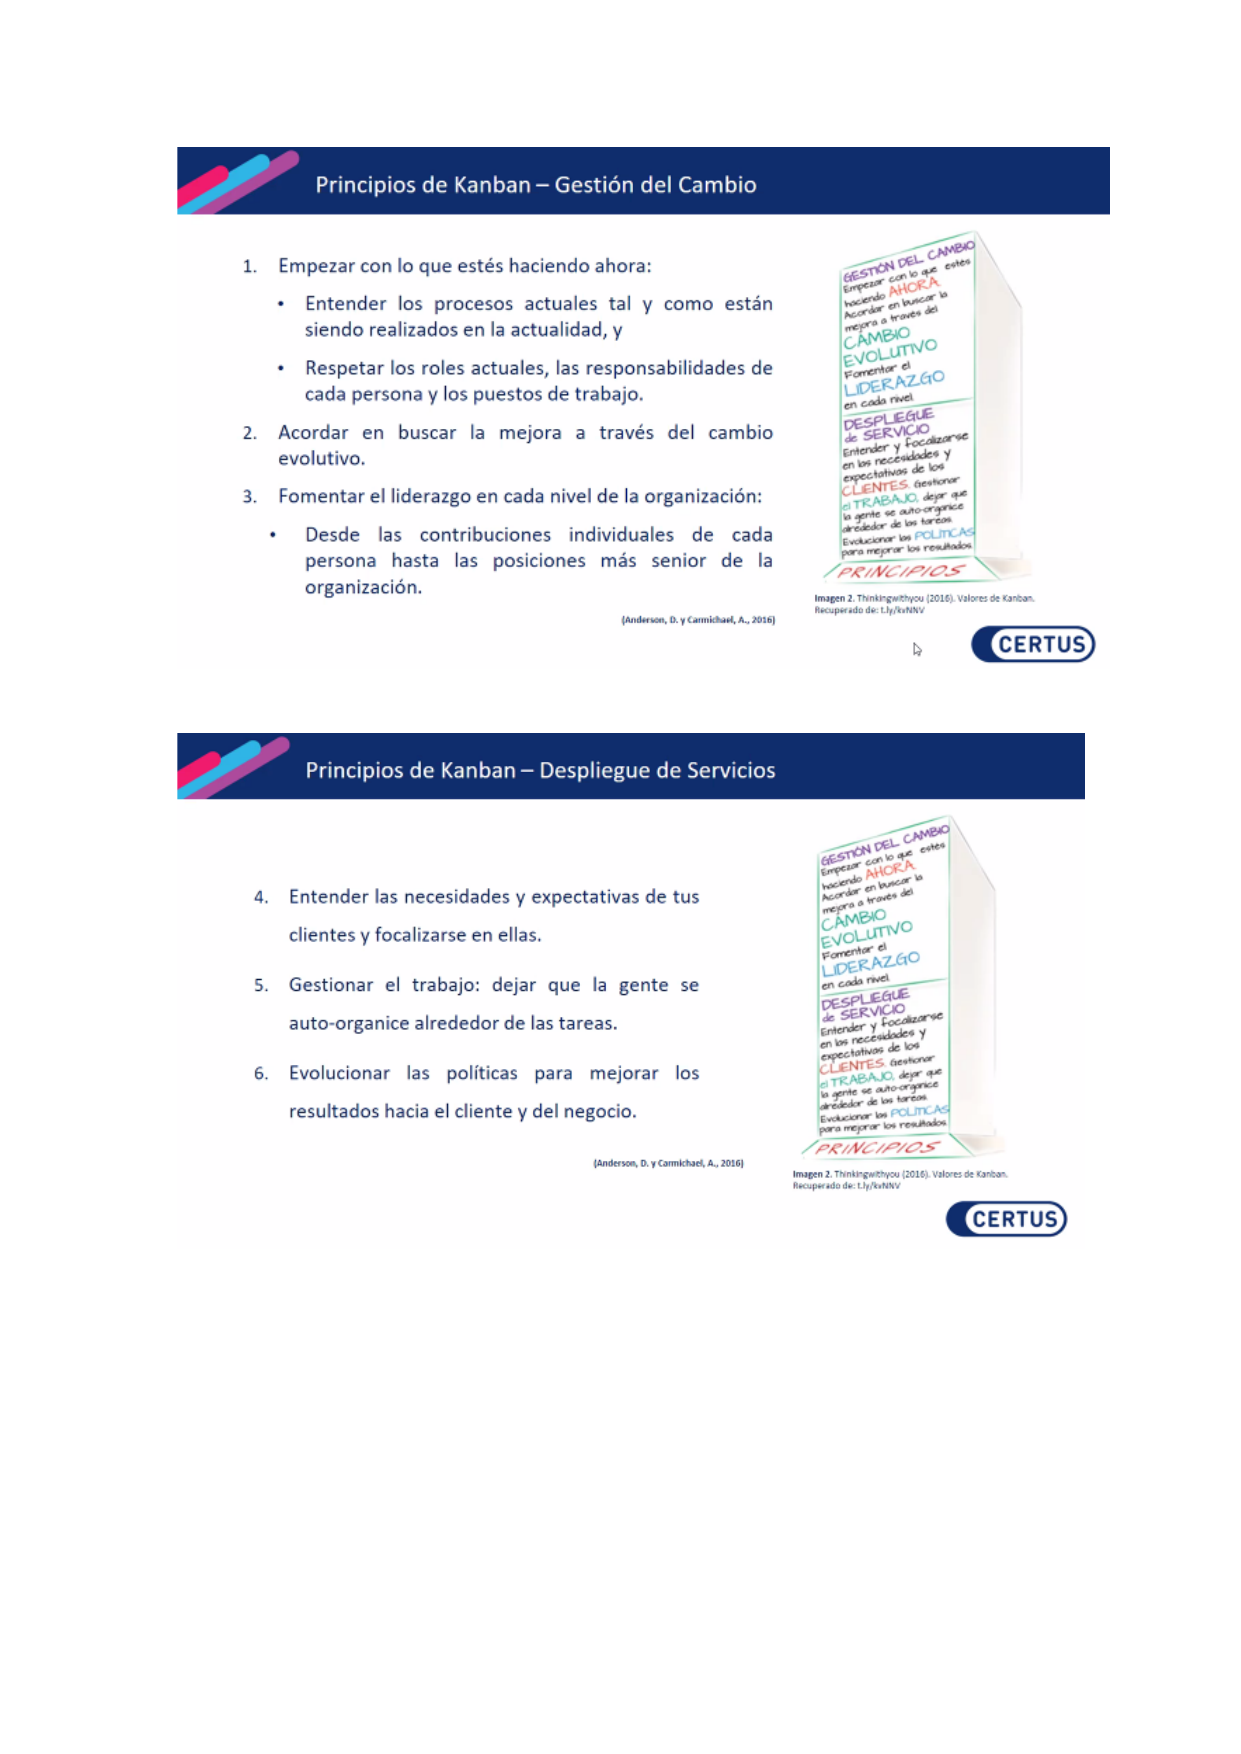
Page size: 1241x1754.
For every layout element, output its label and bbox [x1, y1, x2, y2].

picture [177, 733, 1085, 1249]
picture [177, 147, 1110, 669]
